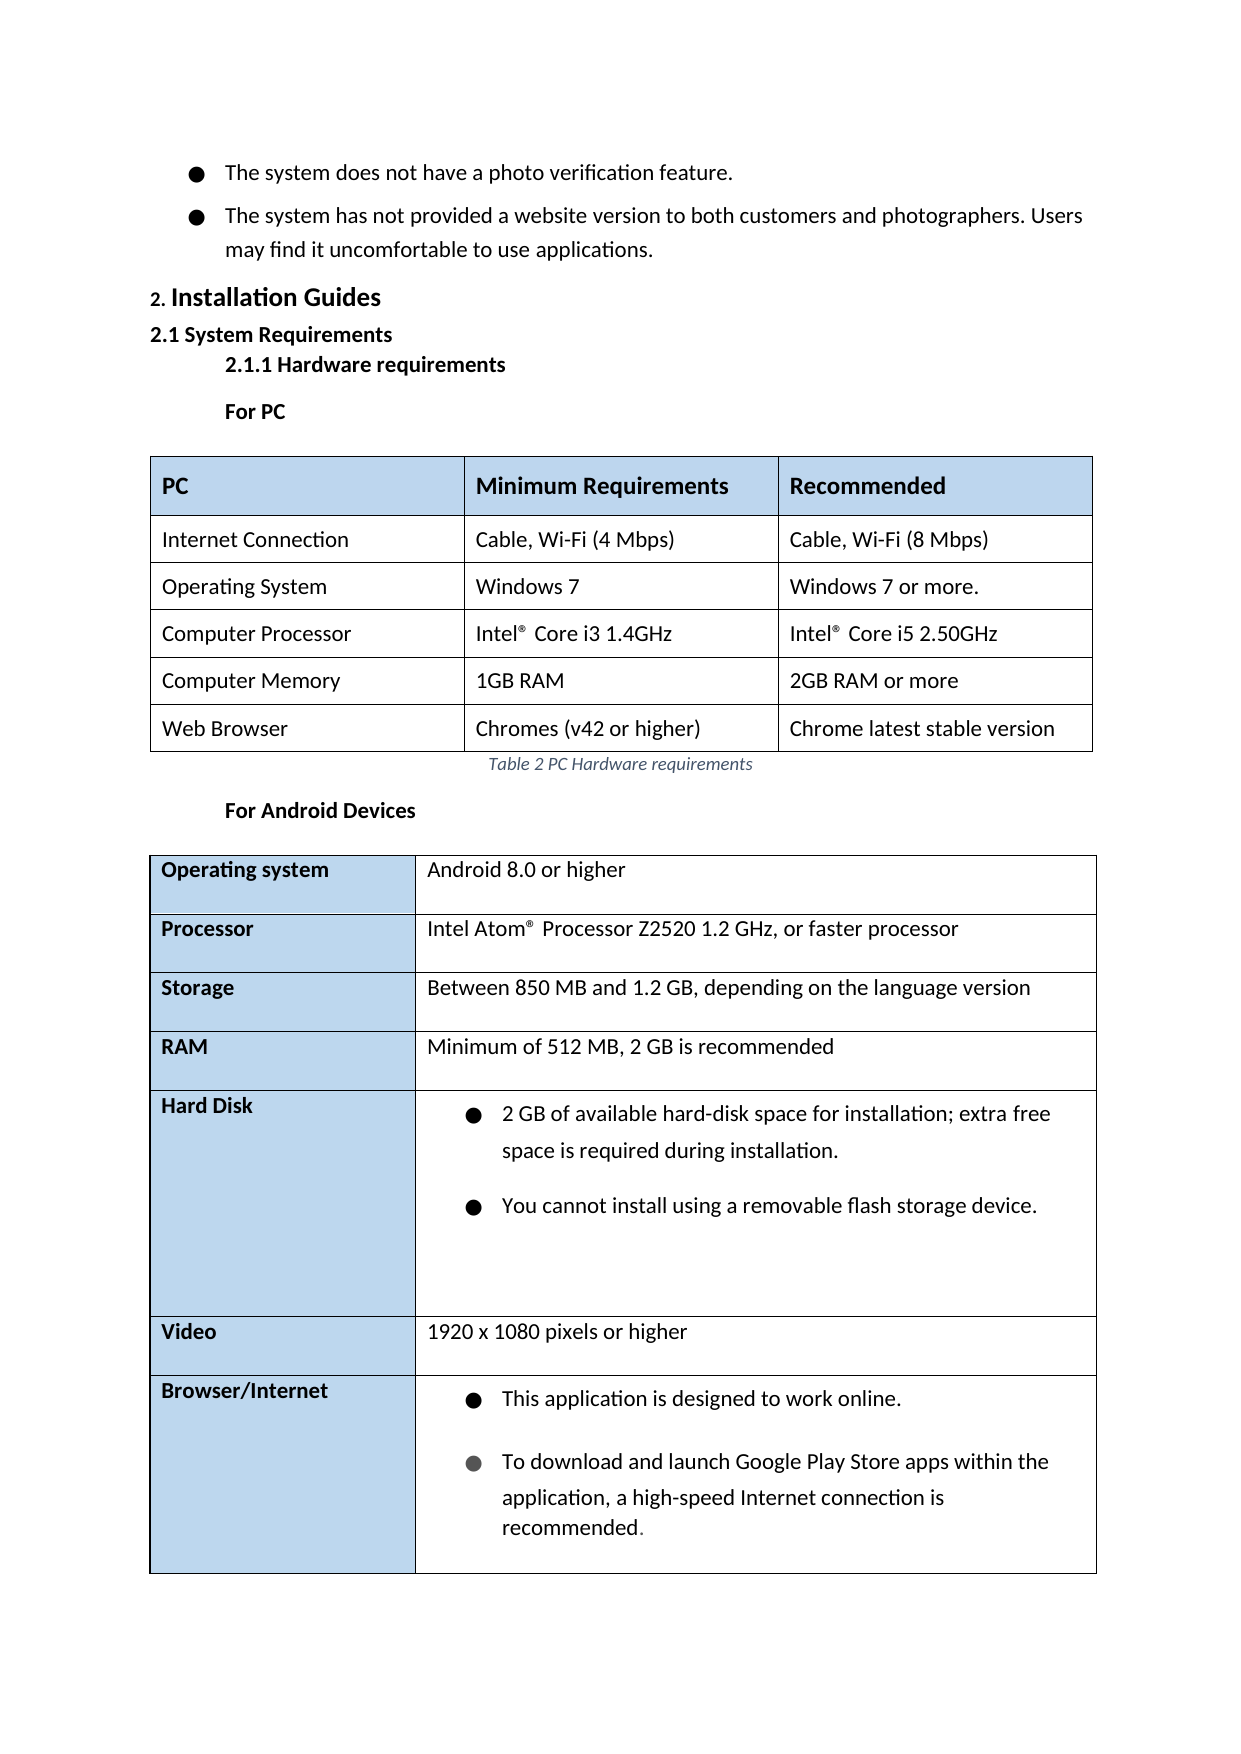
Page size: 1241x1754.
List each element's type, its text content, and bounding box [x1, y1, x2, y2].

table_cell Minimum of 512 MB, 2 GB is recommended [416, 1032, 1096, 1090]
table_cell Windows 7 or more. [779, 563, 1092, 609]
table_cell Web Browser [151, 705, 464, 751]
table_cell Intel Atom® Processor Z2520 1.2 GHz, or faster processor [416, 915, 1096, 972]
table_cell Storage [151, 973, 415, 1031]
subtitle 2.1 System Requirements [150, 320, 1093, 348]
table_cell 2GB RAM or more [779, 658, 1092, 704]
table_cell Intel® Core i5 2.50GHz [779, 610, 1092, 657]
table_cell Browser/Internet [151, 1376, 415, 1573]
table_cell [416, 1376, 1096, 1573]
table_cell Hard Disk [151, 1091, 415, 1316]
table_cell Chromes (v42 or higher) [465, 705, 778, 751]
table_header Operating system [151, 856, 415, 913]
table_cell Chrome latest stable version [779, 705, 1092, 751]
table_cell RAM [151, 1032, 415, 1090]
text Table 2 PC Hardware requirements [150, 752, 1093, 775]
text For PC [150, 397, 1093, 425]
table_cell Computer Memory [151, 658, 464, 704]
table_cell Operating System [151, 563, 464, 609]
table_cell Processor [151, 915, 415, 972]
list The system has not provided a website version to both customers and photographers. Users may find it uncomfortable to use applications. [187, 193, 1093, 263]
list The system does not have a photo verification feature. [187, 150, 1093, 193]
subtitle 2. Installation Guides [150, 280, 1093, 313]
table_cell Cable, Wi-Fi (4 Mbps) [465, 516, 778, 562]
table_header Android 8.0 or higher [416, 856, 1096, 913]
table_header Recommended [779, 457, 1092, 515]
table_header PC [151, 457, 464, 515]
table_header Minimum Requirements [465, 457, 778, 515]
table_cell Between 850 MB and 1.2 GB, depending on the language version [416, 973, 1096, 1031]
text For Android Devices [150, 796, 1093, 824]
table_cell Computer Processor [151, 610, 464, 657]
table_cell Intel® Core i3 1.4GHz [465, 610, 778, 657]
table_cell 2 GB of available hard-disk space for installation; extra free space is required during installation. You cannot install using a removable flash storage device. [416, 1091, 1096, 1316]
text 2.1.1 Hardware requirements [150, 350, 1093, 378]
table_cell Windows 7 [465, 563, 778, 609]
table_cell 1GB RAM [465, 658, 778, 704]
table_cell Video [151, 1317, 415, 1375]
table_cell Cable, Wi-Fi (8 Mbps) [779, 516, 1092, 562]
table_cell Internet Connection [151, 516, 464, 562]
table_cell 1920 x 1080 pixels or higher [416, 1317, 1096, 1375]
